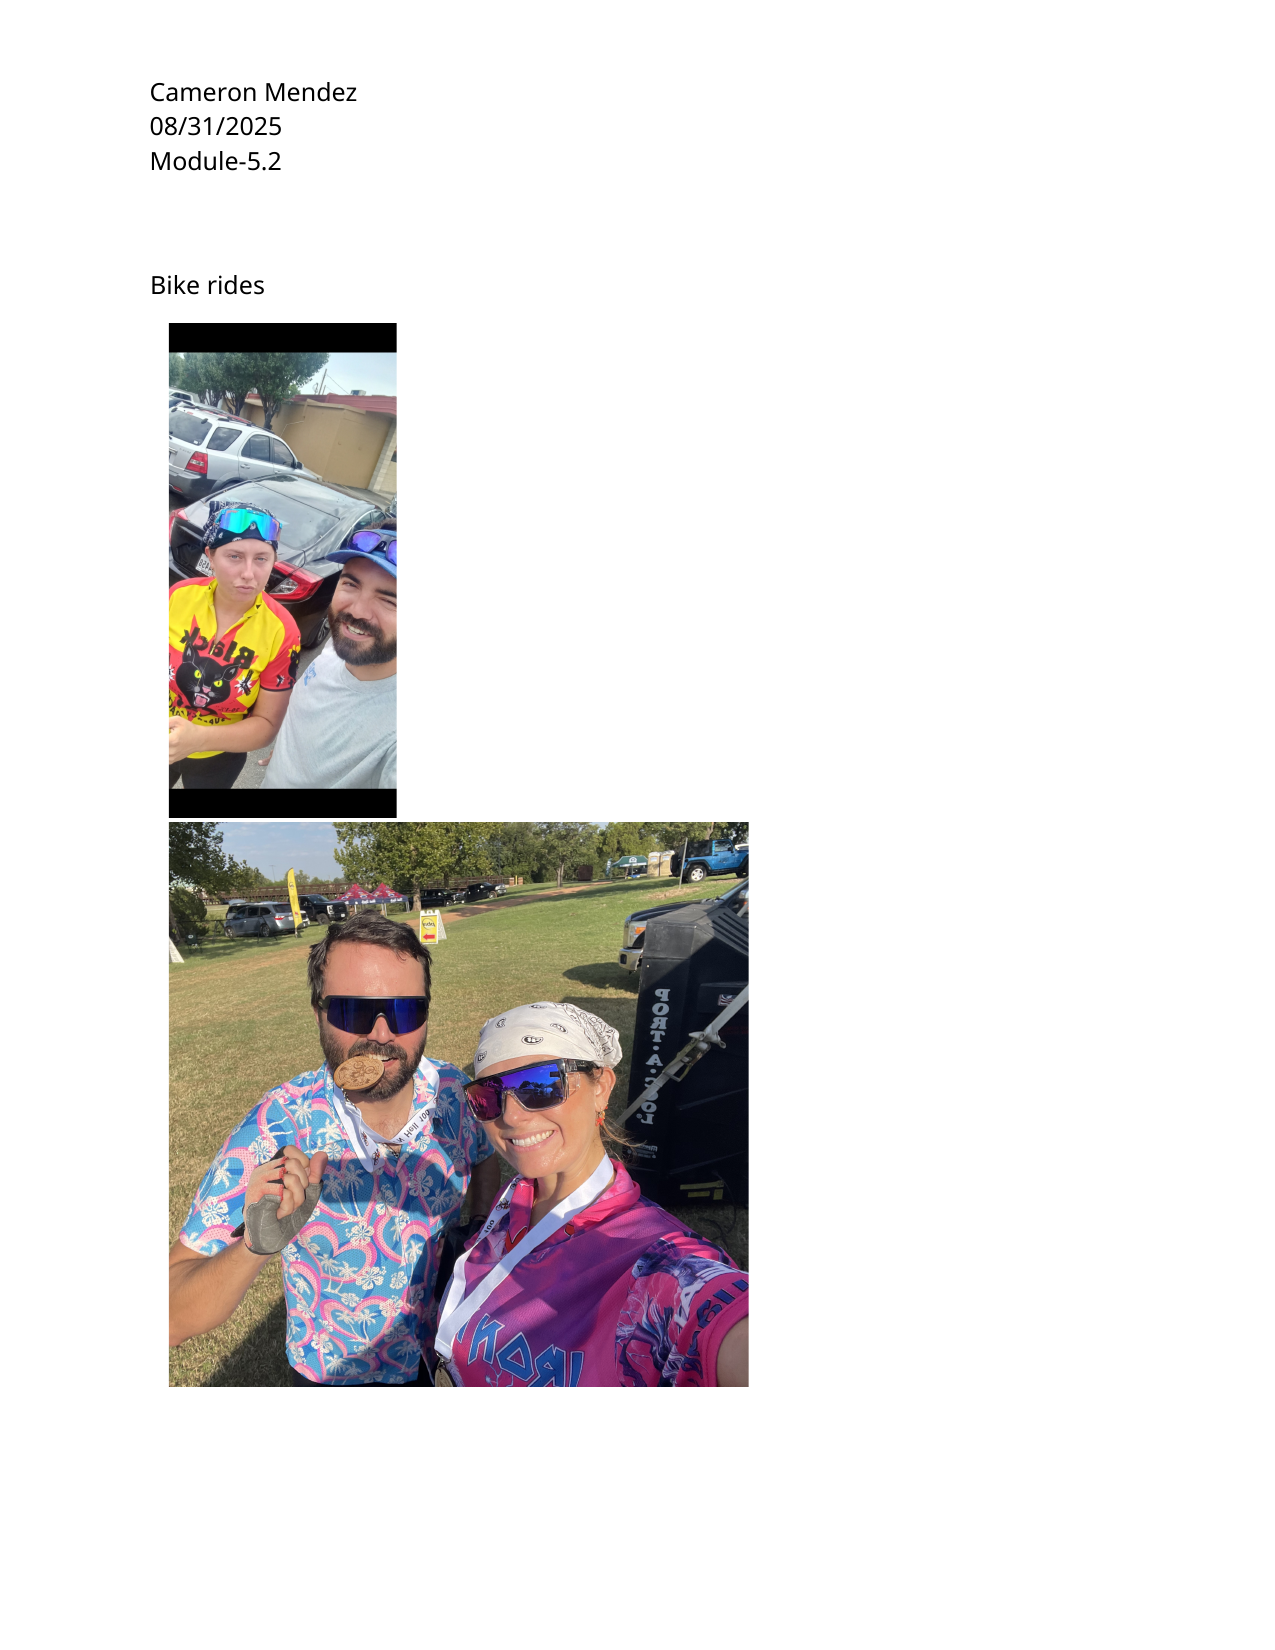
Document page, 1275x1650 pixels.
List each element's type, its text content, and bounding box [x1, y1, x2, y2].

text Bike rides [150, 267, 1125, 301]
